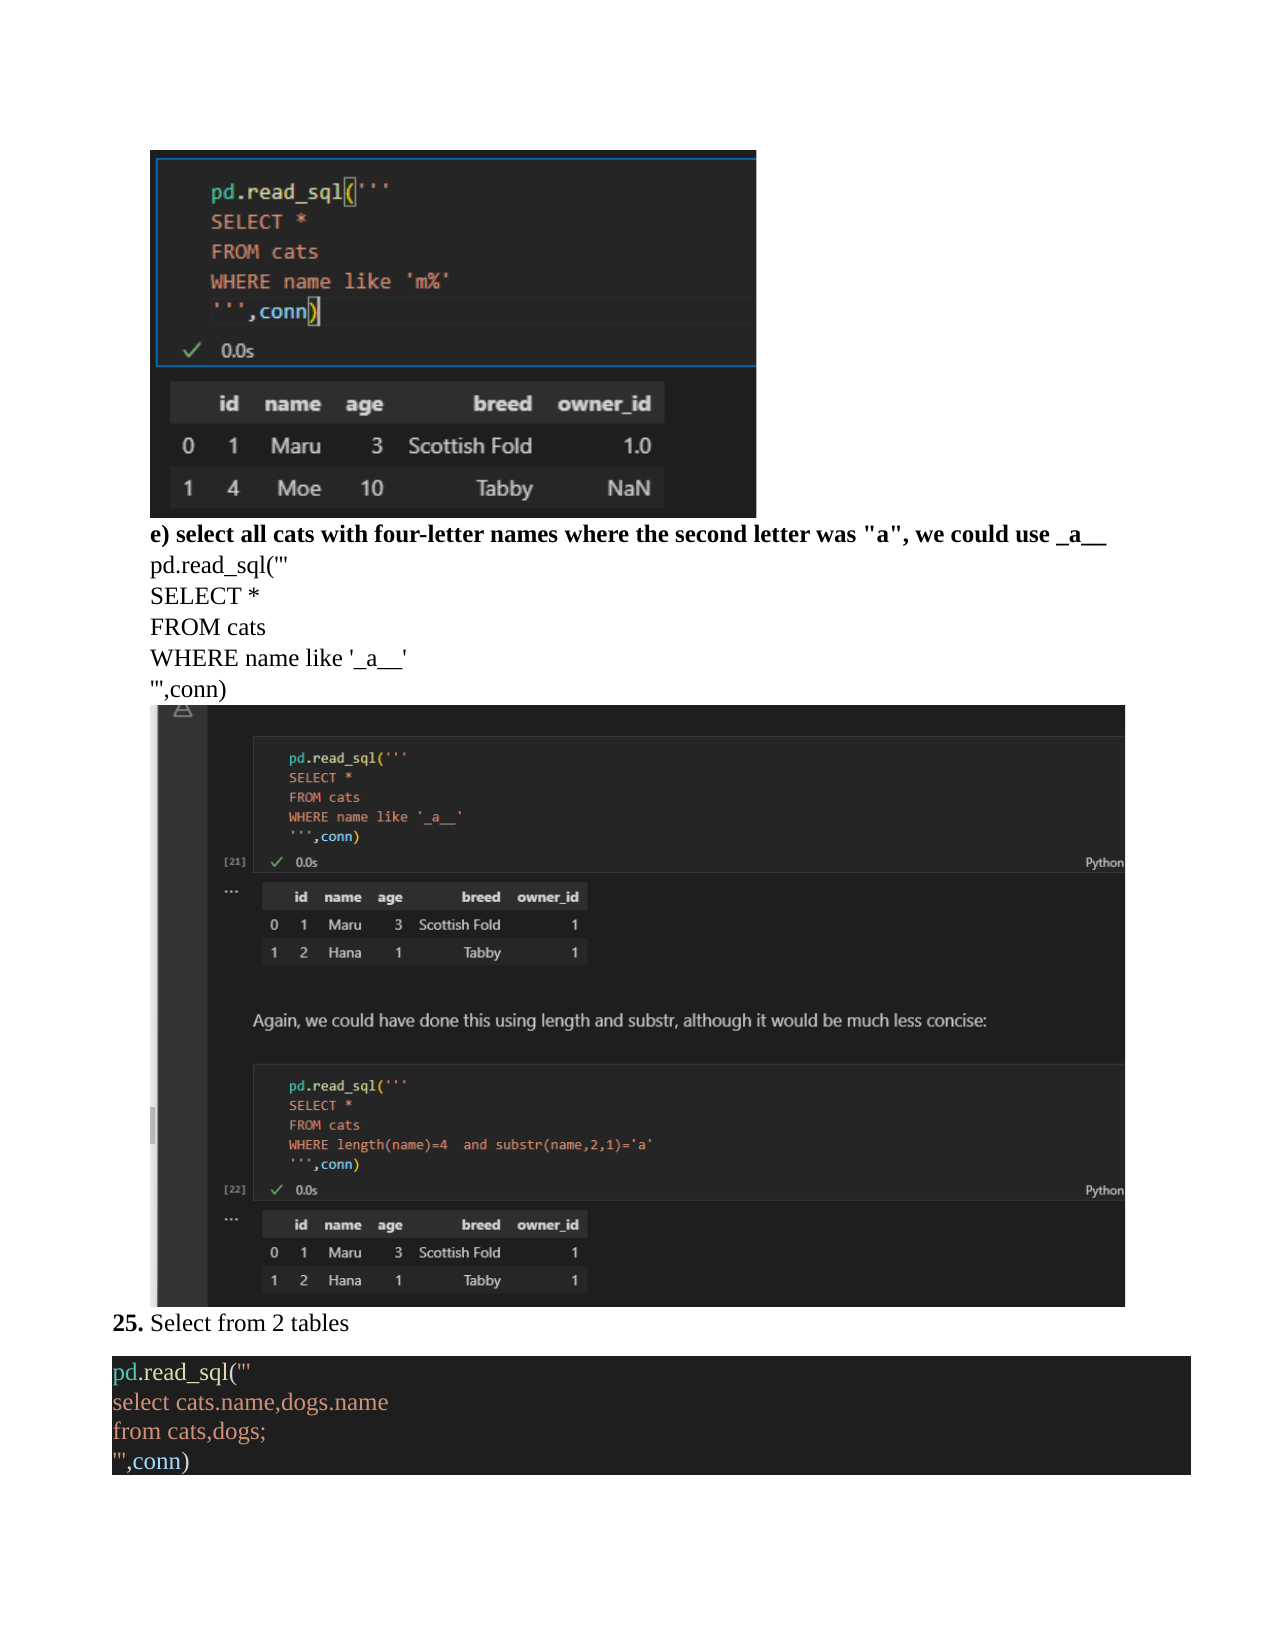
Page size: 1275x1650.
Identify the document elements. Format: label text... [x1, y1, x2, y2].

list e) select all cats with four-letter names where the second letter was "a", we could use _a__ [150, 519, 1191, 548]
list WHERE name like '_a__' [150, 643, 1191, 672]
list ''',conn) [150, 674, 1191, 703]
picture [150, 150, 757, 518]
text pd.read_sql(''' [112, 1356, 1191, 1386]
picture [150, 705, 1125, 1307]
text from cats,dogs; [112, 1416, 1191, 1445]
text ''',conn) [112, 1445, 1191, 1475]
list FROM cats [150, 612, 1191, 641]
text select cats.name,dogs.name [112, 1386, 1191, 1416]
list Select from 2 tables [112, 1308, 1191, 1337]
list SELECT * [150, 581, 1191, 610]
list pd.read_sql(''' [150, 550, 1191, 579]
